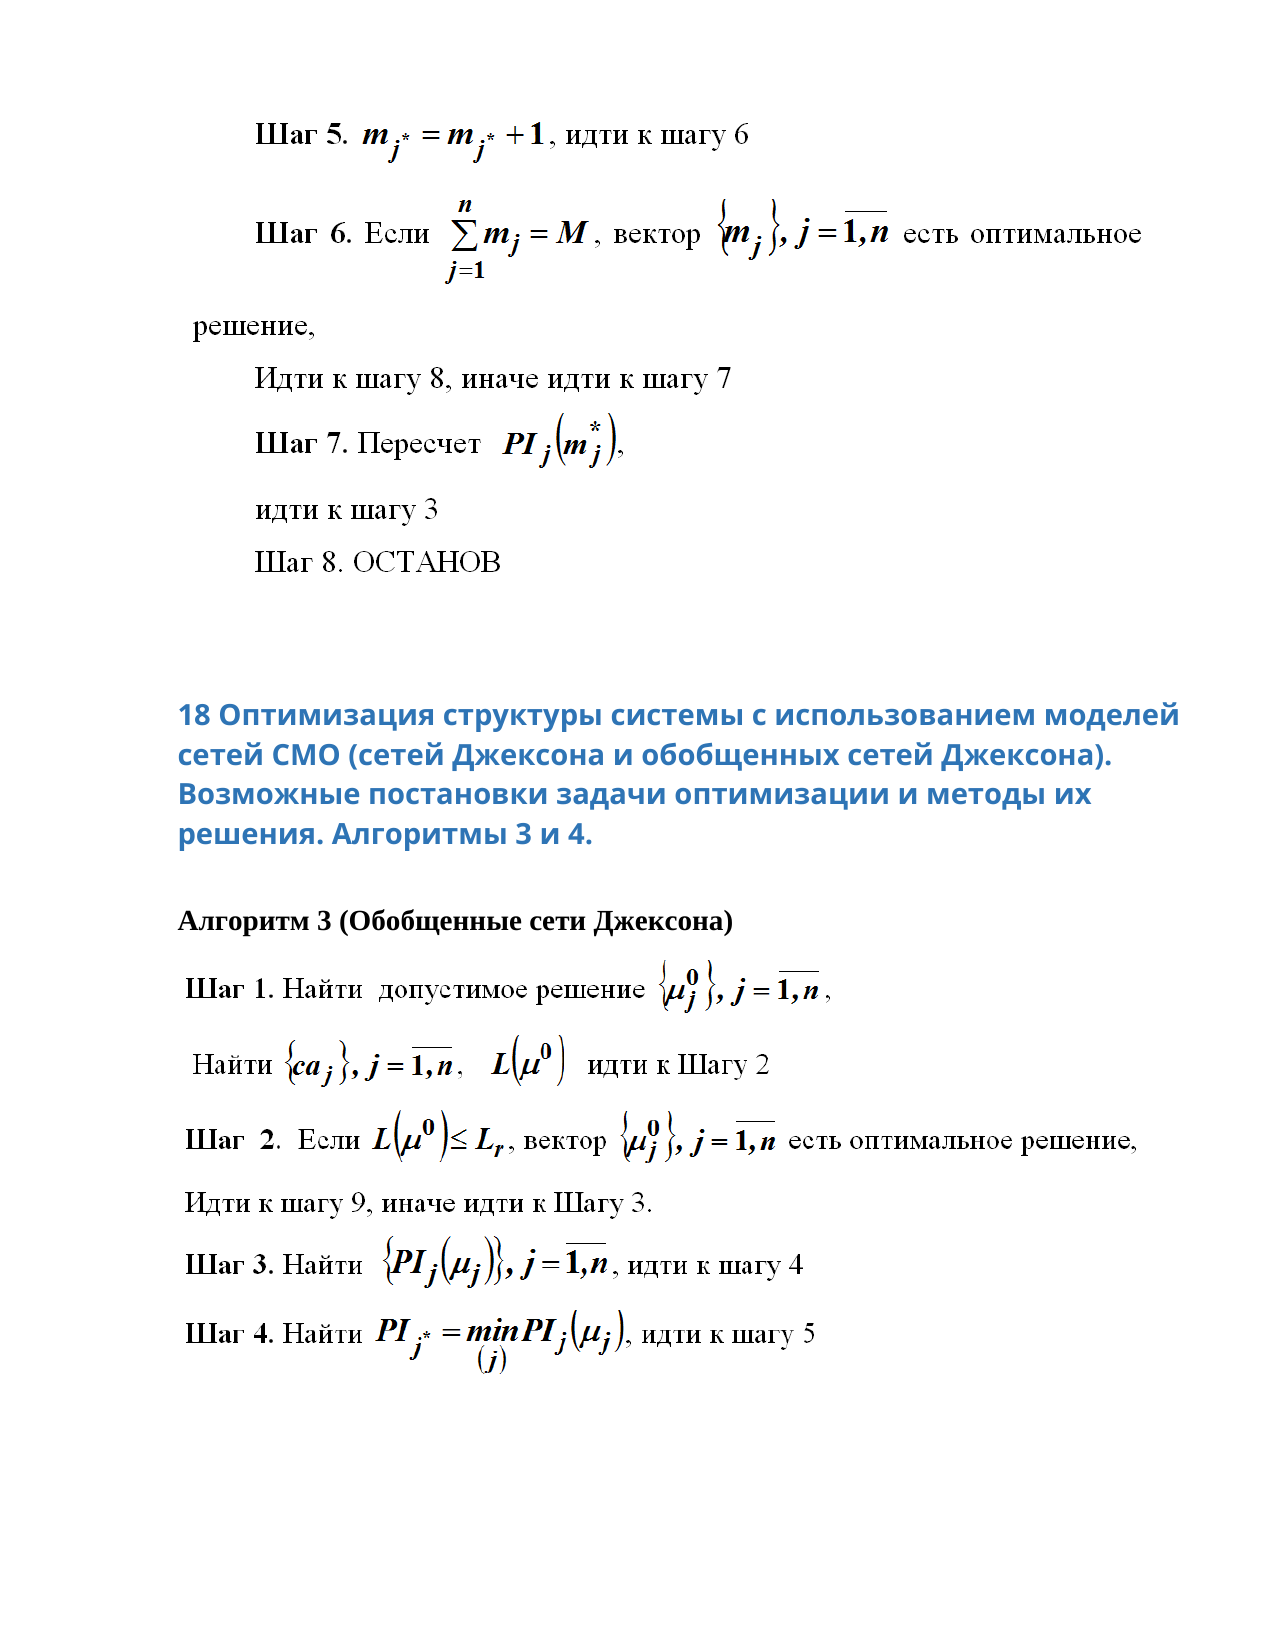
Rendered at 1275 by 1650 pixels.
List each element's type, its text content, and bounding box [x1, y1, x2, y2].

text Алгоритм 3 (Обобщенные сети Джексона) [177, 903, 1186, 937]
picture [177, 953, 1152, 1393]
subtitle 18 Оптимизация структуры системы с использованием моделей сетей СМО (сетей Джексона и обобщенных сетей Джексона). Возможные постановки задачи оптимизации и методы их решения. Алгоритмы 3 и 4. [177, 694, 1186, 853]
picture [177, 118, 1152, 599]
